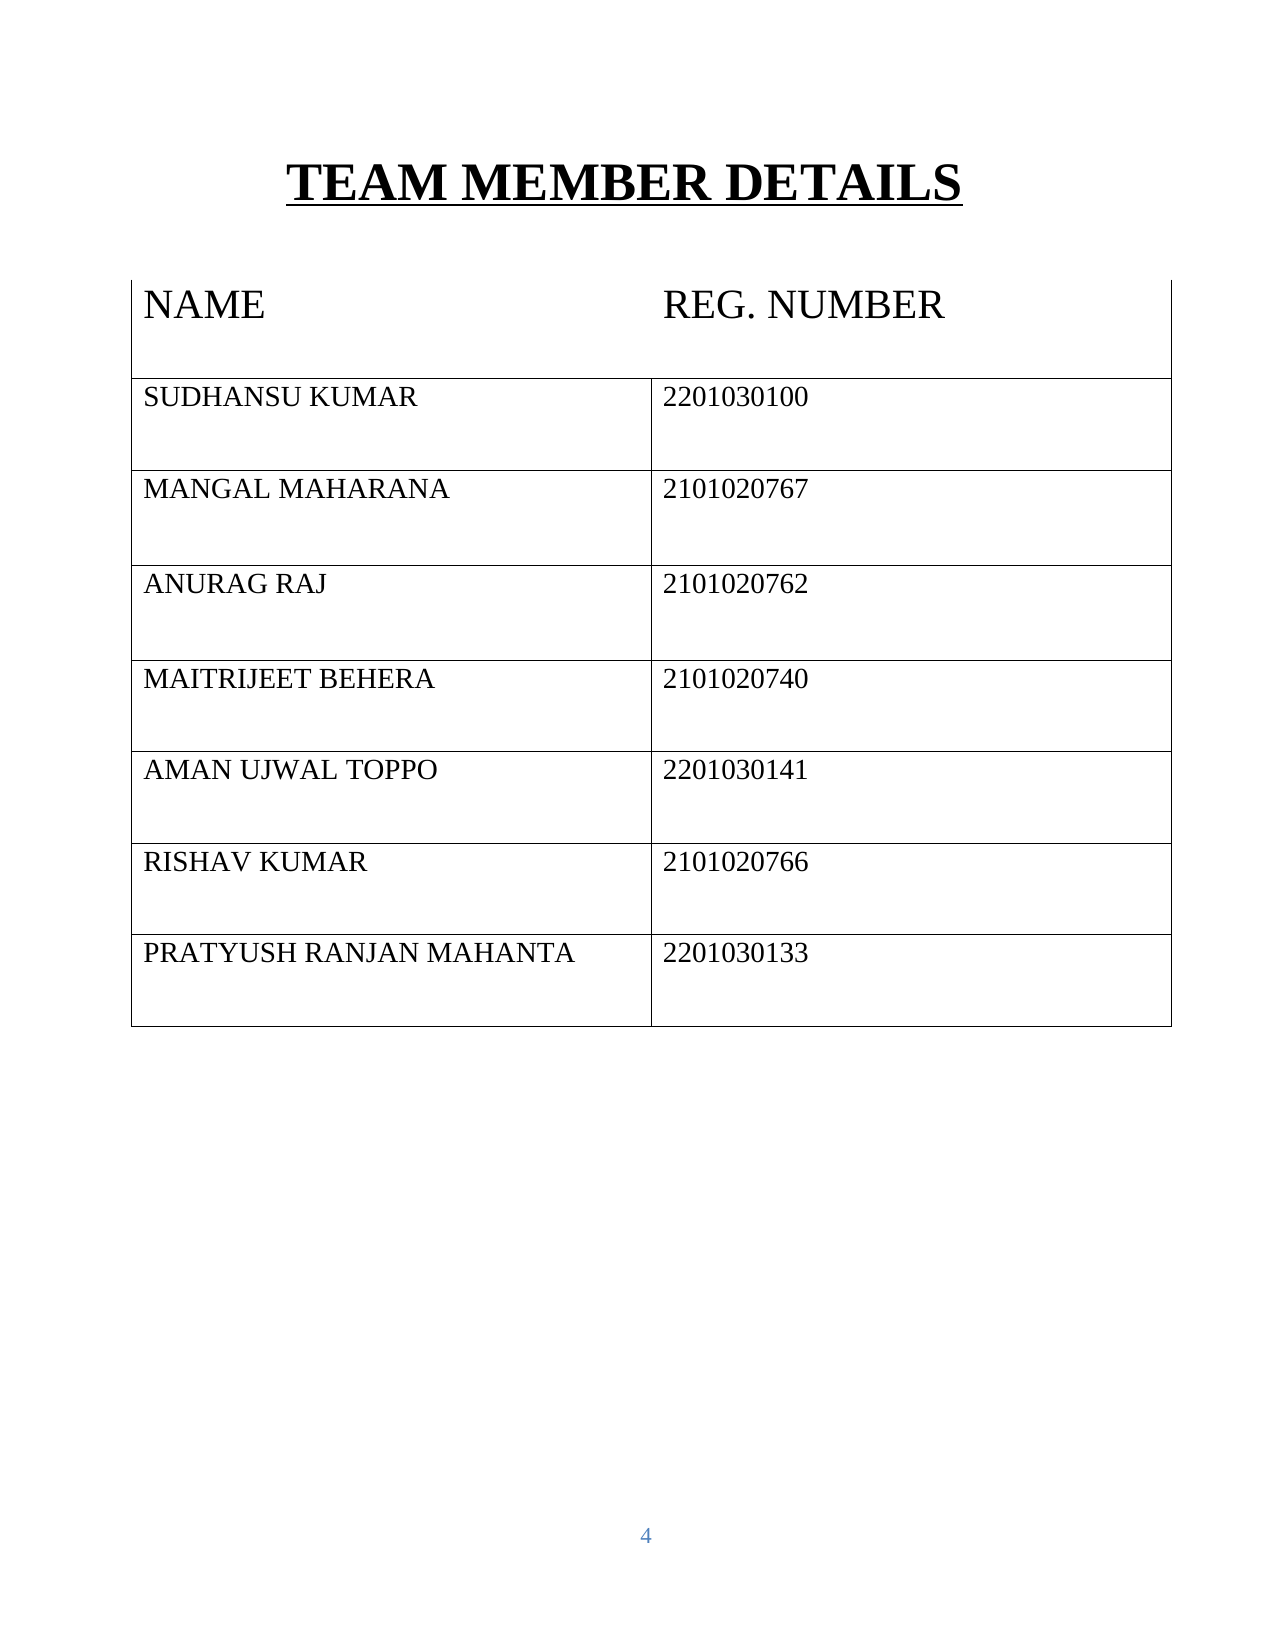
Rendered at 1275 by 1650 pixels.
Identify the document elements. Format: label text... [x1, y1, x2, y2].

table_cell 2101020762 [652, 566, 1171, 660]
table_cell SUDHANSU KUMAR [132, 379, 651, 470]
table_cell 2101020740 [652, 661, 1171, 751]
table_header REG. NUMBER [651, 280, 1171, 378]
table_cell PRATYUSH RANJAN MAHANTA [132, 935, 651, 1026]
table_cell MAITRIJEET BEHERA [132, 661, 651, 751]
table_cell 2201030141 [652, 752, 1171, 843]
table_cell 2201030100 [652, 379, 1171, 470]
table_cell 2201030133 [652, 935, 1171, 1026]
table_cell RISHAV KUMAR [132, 844, 651, 934]
table_cell 2101020766 [652, 844, 1171, 934]
table_cell AMAN UJWAL TOPPO [132, 752, 651, 843]
subtitle TEAM MEMBER DETAILS [286, 150, 997, 212]
table_cell 2101020767 [652, 471, 1171, 565]
table_cell ANURAG RAJ [132, 566, 651, 660]
table_header NAME [132, 280, 651, 378]
table_cell MANGAL MAHARANA [132, 471, 651, 565]
